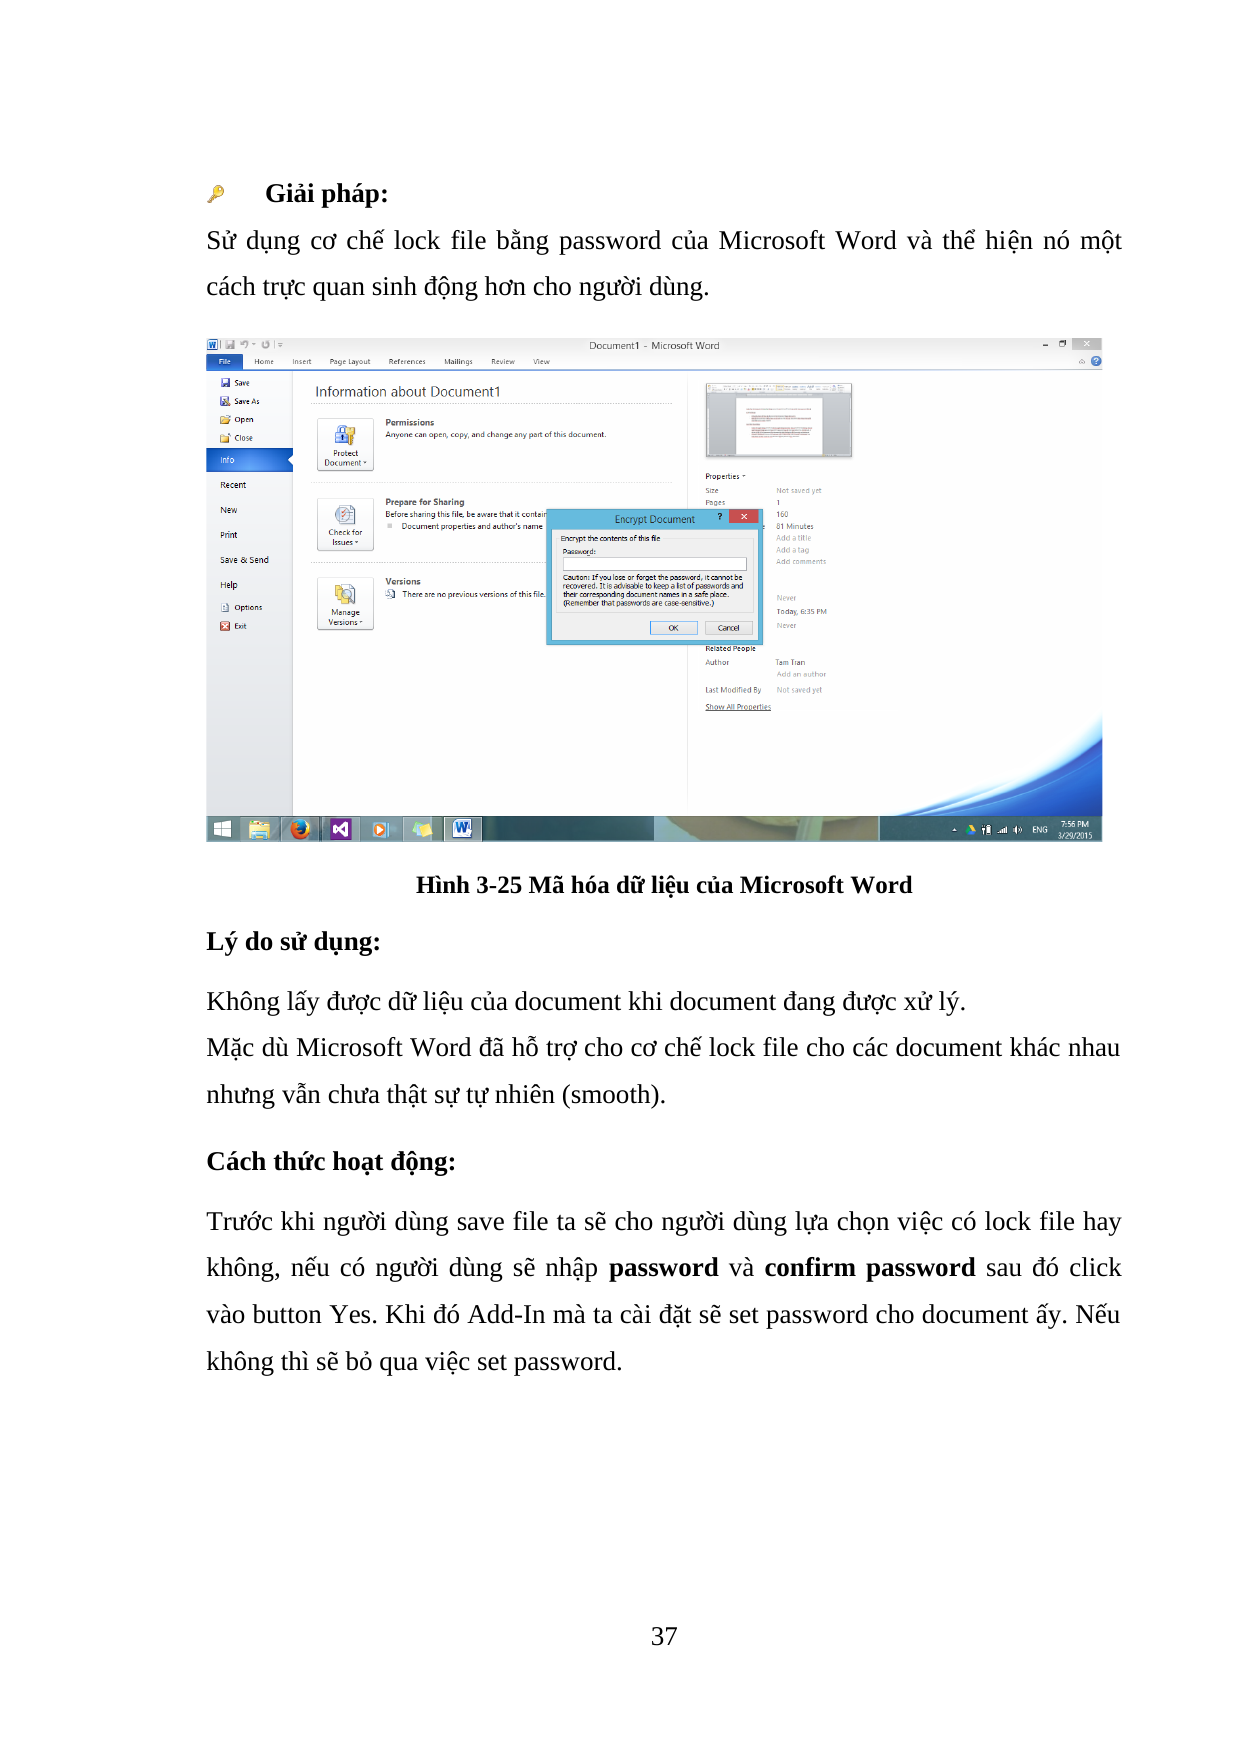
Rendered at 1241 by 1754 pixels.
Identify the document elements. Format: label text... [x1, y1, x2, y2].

list Mặc dù Microsoft Word đã hỗ trợ cho cơ chế lock file cho các document khác nhau nhưng vẫn chưa thật sự tự nhiên (smooth). [206, 1031, 1122, 1109]
text Cách thức hoạt động: [206, 1145, 1122, 1177]
list Sử dụng cơ chế lock file bằng password của Microsoft Word và thể hiện nó một cách trực quan sinh động hơn cho người dùng. [206, 224, 1122, 302]
list Không lấy được dữ liệu của document khi document đang được xử lý. [206, 984, 1122, 1016]
text Giải pháp: [206, 177, 1122, 208]
list Trước khi người dùng save file ta sẽ cho người dùng lựa chọn việc có lock file hay không, nếu có người dùng sẽ nhập password và confirm password sau đó click vào button Yes. Khi đó Add-In mà ta cài đặt sẽ set password cho document ấy. Nếu không thì sẽ bỏ qua việc set password. [206, 1204, 1122, 1376]
text Lý do sử dụng: [206, 925, 1122, 957]
picture [206, 338, 1103, 842]
picture [207, 185, 224, 203]
